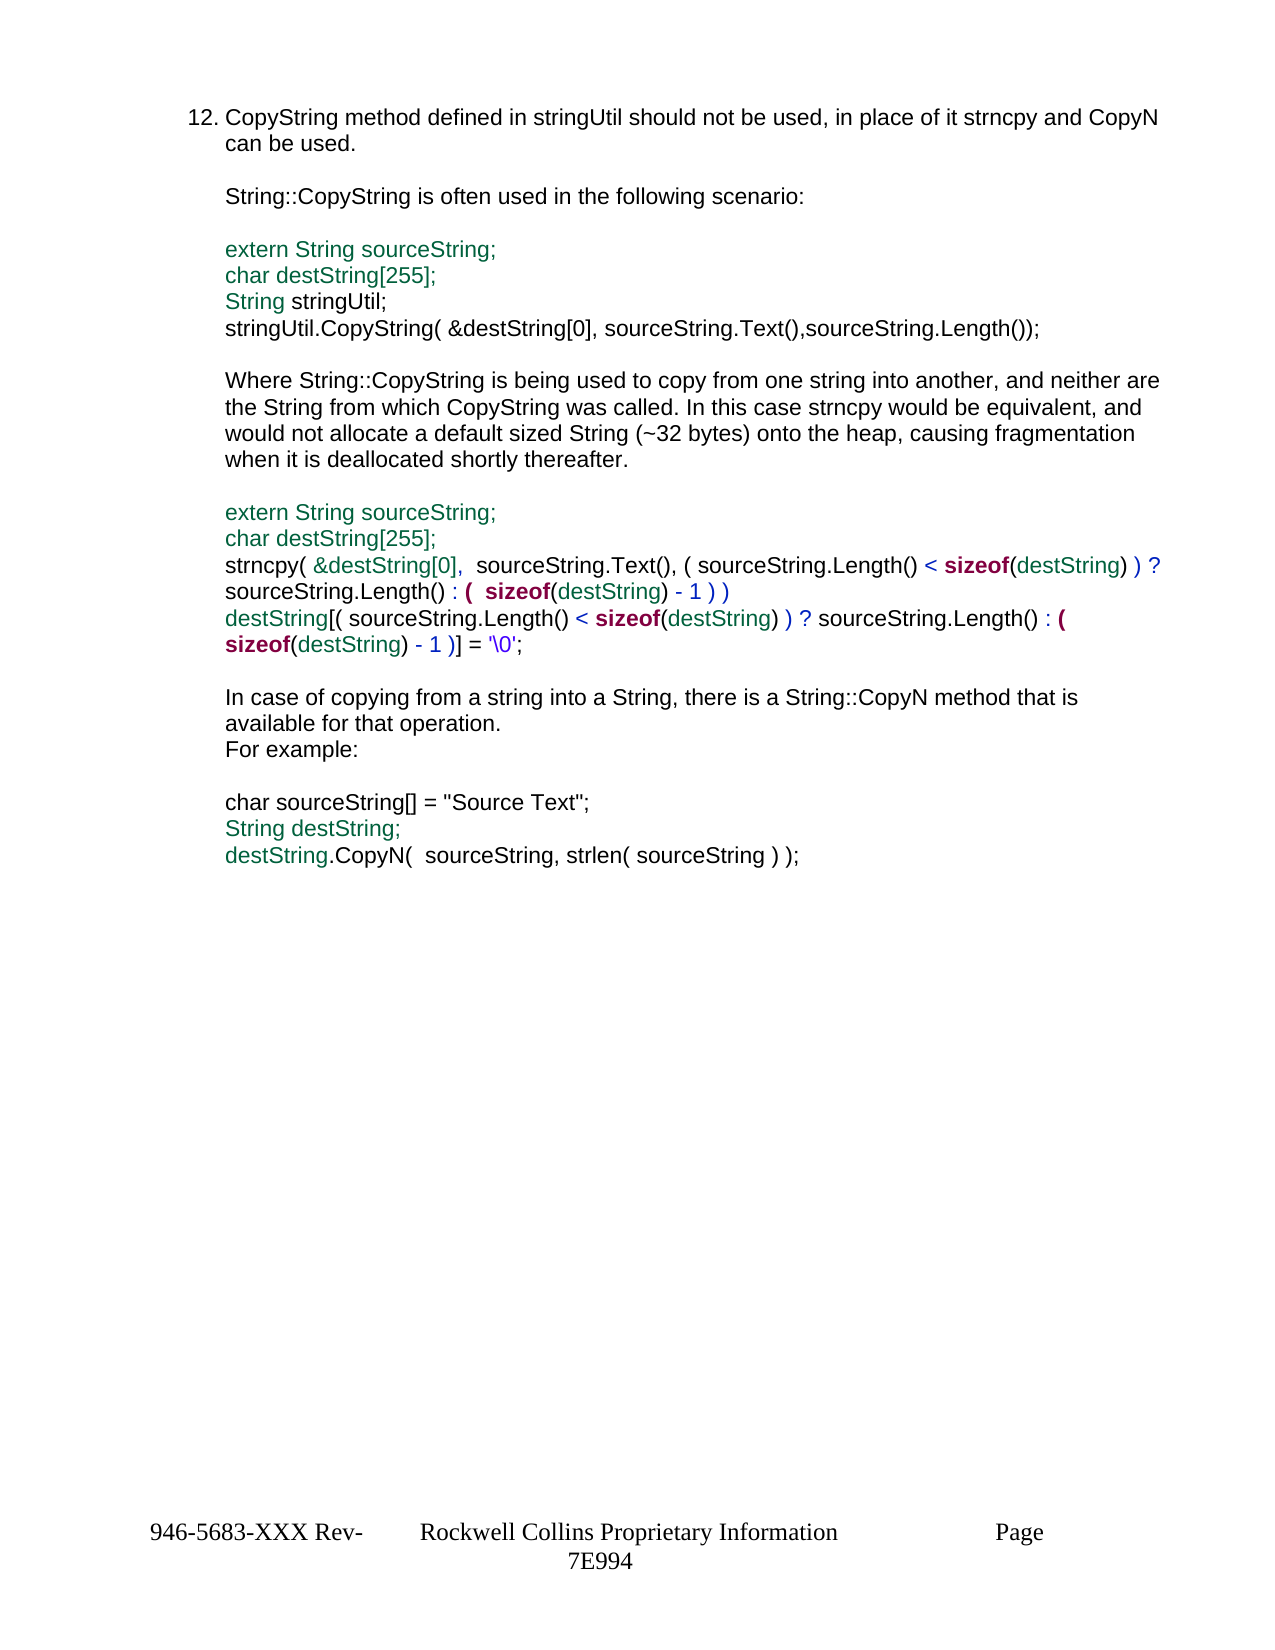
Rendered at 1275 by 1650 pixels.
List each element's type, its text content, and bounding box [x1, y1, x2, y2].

text String::CopyString is often used in the following scenario: extern String sourceString; char destString[255]; String stringUtil; stringUtil.CopyString( &destString[0], sourceString.Text(),sourceString.Length()); Where String::CopyString is being used to copy from one string into another, and neither are the String from which CopyString was called. In this case strncpy would be equivalent, and would not allocate a default sized String (~32 bytes) onto the heap, causing fragmentation when it is deallocated shortly thereafter. extern String sourceString; char destString[255]; strncpy( &destString[0], sourceString.Text(), ( sourceString.Length() < sizeof(destString) ) ? sourceString.Length() : ( sizeof(destString) - 1 ) ) destString[( sourceString.Length() < sizeof(destString) ) ? sourceString.Length() : ( sizeof(destString) - 1 )] = '\0'; In case of copying from a string into a String, there is a String::CopyN method that is available for that operation. For example: char sourceString[] = "Source Text"; String destString; destString.CopyN( sourceString, strlen( sourceString ) ); [225, 183, 1162, 868]
list CopyString method defined in stringUtil should not be used, in place of it strncpy and CopyN can be used. [187, 104, 1162, 156]
